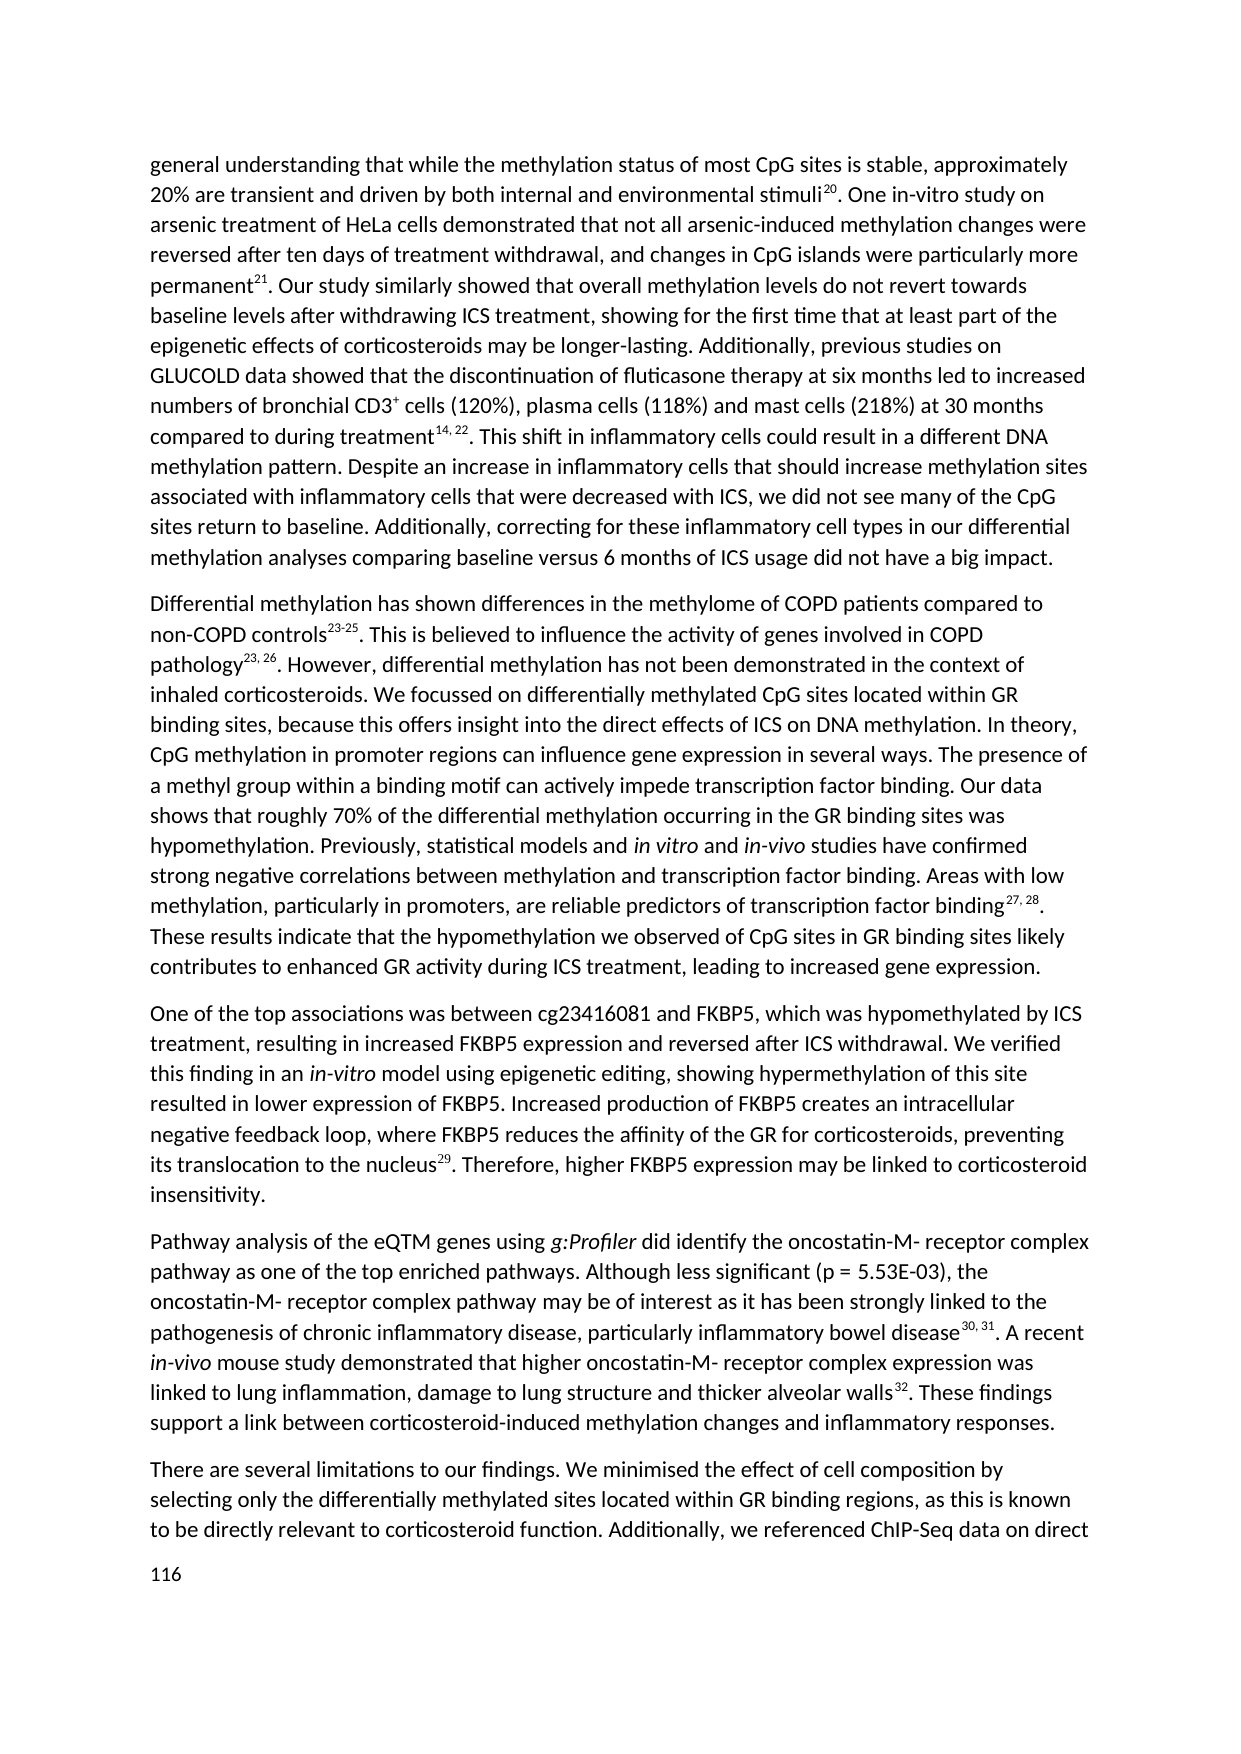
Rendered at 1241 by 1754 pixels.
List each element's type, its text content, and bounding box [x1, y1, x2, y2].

text One of the top associations was between cg23416081 and FKBP5, which was hypomethylated by ICS treatment, resulting in increased FKBP5 expression and reversed after ICS withdrawal. We verified this finding in an in-vitro model using epigenetic editing, showing hypermethylation of this site resulted in lower expression of FKBP5. Increased production of FKBP5 creates an intracellular negative feedback loop, where FKBP5 reduces the affinity of the GR for corticosteroids, preventing its translocation to the nucleus29. Therefore, higher FKBP5 expression may be linked to corticosteroid insensitivity. [150, 999, 1090, 1208]
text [150, 150, 1090, 571]
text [150, 1455, 1090, 1544]
text Pathway analysis of the eQTM genes using g:Profiler did identify the oncostatin-M- receptor complex pathway as one of the top enriched pathways. Although less significant (p = 5.53E-03), the oncostatin-M- receptor complex pathway may be of interest as it has been strongly linked to the pathogenesis of chronic inflammatory disease, particularly inflammatory bowel disease30, 31. A recent in-vivo mouse study demonstrated that higher oncostatin-M- receptor complex expression was linked to lung inflammation, damage to lung structure and thicker alveolar walls32. These findings support a link between corticosteroid-induced methylation changes and inflammatory responses. [150, 1227, 1090, 1436]
text Differential methylation has shown differences in the methylome of COPD patients compared to non-COPD controls23-25. This is believed to influence the activity of genes involved in COPD pathology23, 26. However, differential methylation has not been demonstrated in the context of inhaled corticosteroids. We focussed on differentially methylated CpG sites located within GR binding sites, because this offers insight into the direct effects of ICS on DNA methylation. In theory, CpG methylation in promoter regions can influence gene expression in several ways. The presence of a methyl group within a binding motif can actively impede transcription factor binding. Our data shows that roughly 70% of the differential methylation occurring in the GR binding sites was hypomethylation. Previously, statistical models and in vitro and in-vivo studies have confirmed strong negative correlations between methylation and transcription factor binding. Areas with low methylation, particularly in promoters, are reliable predictors of transcription factor binding27, 28. These results indicate that the hypomethylation we observed of CpG sites in GR binding sites likely contributes to enhanced GR activity during ICS treatment, leading to increased gene expression. [150, 589, 1090, 980]
